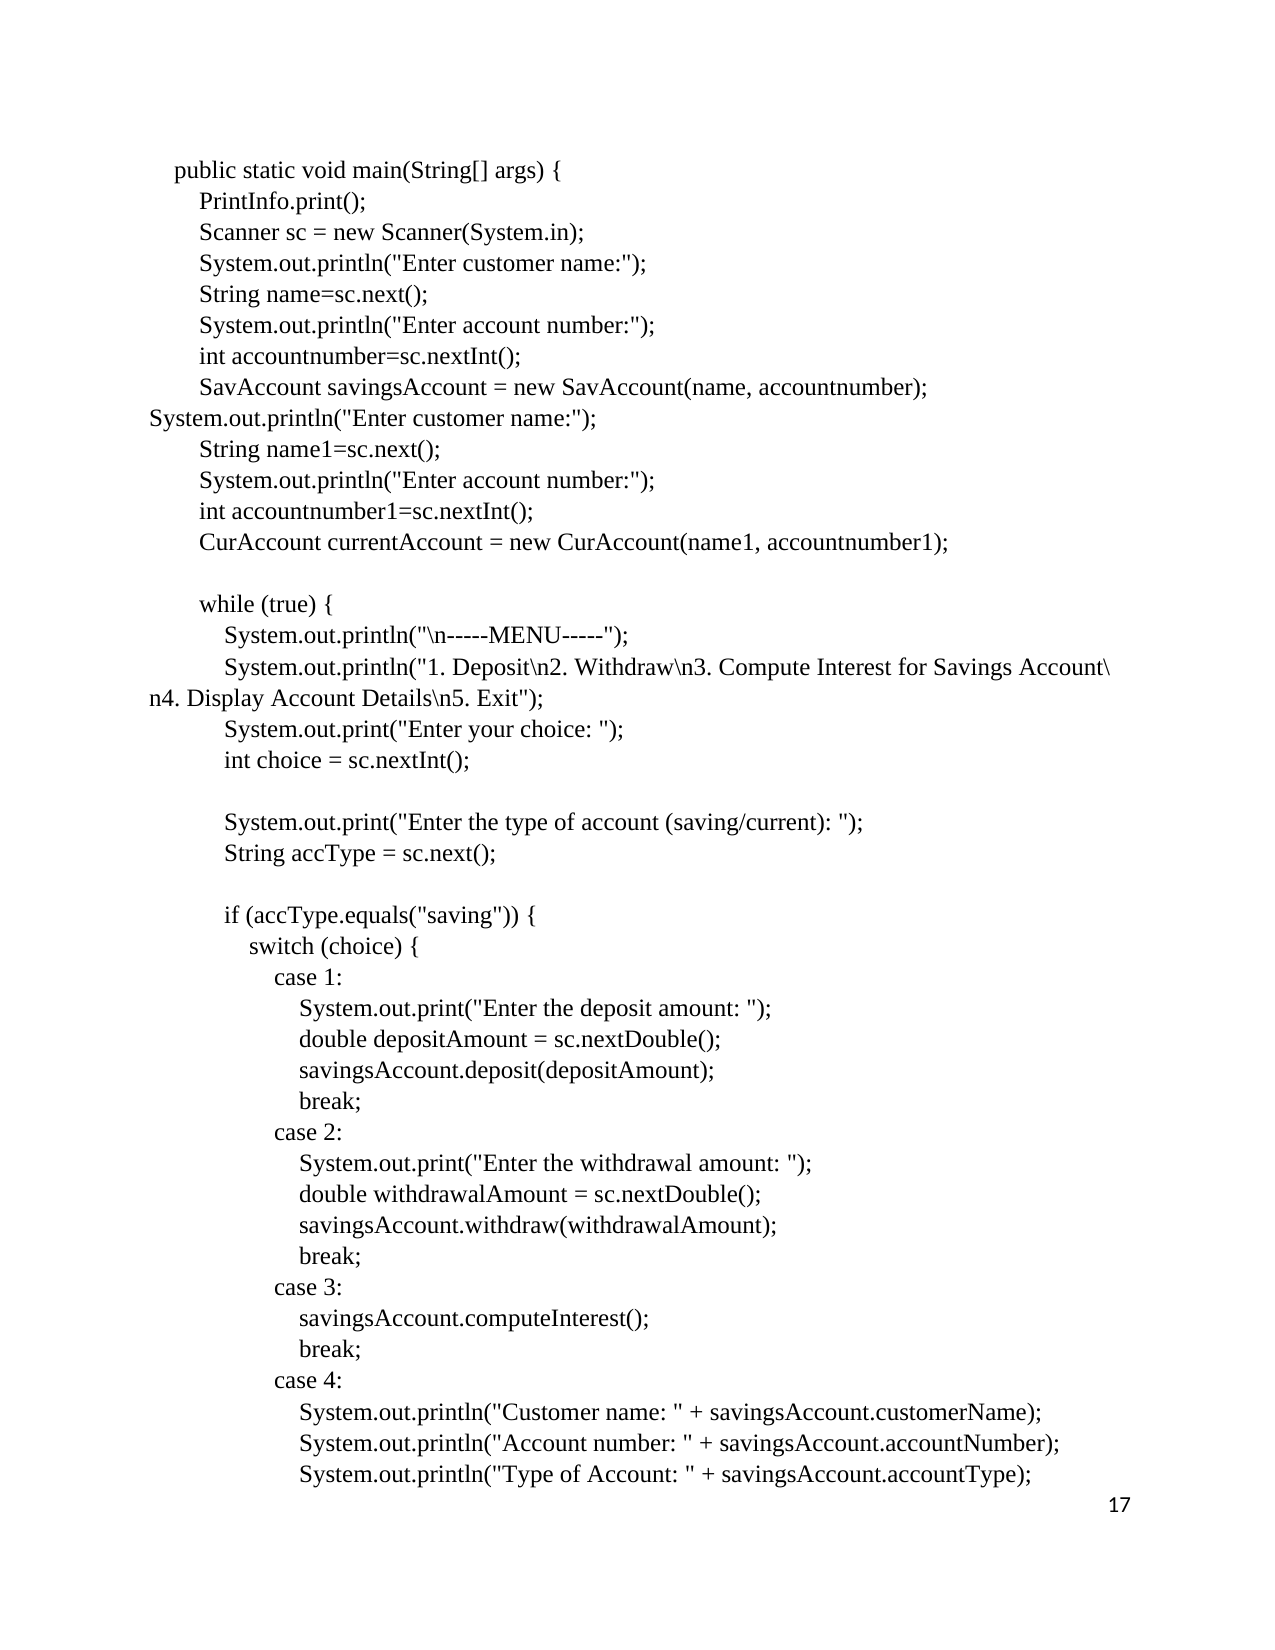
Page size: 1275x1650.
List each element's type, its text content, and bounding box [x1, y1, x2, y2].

text System.out.println("Enter customer name:"); [149, 248, 1131, 277]
text switch (choice) { [149, 931, 1131, 960]
text savingsAccount.computeInterest(); [149, 1303, 1131, 1332]
text System.out.print("Enter the withdrawal amount: "); [149, 1148, 1131, 1177]
text CurAccount currentAccount = new CurAccount(name1, accountnumber1); [149, 527, 1131, 556]
text savingsAccount.deposit(depositAmount); [149, 1055, 1131, 1084]
text Scanner sc = new Scanner(System.in); [149, 217, 1131, 246]
text System.out.print("Enter the deposit amount: "); [149, 993, 1131, 1022]
text System.out.println("Type of Account: " + savingsAccount.accountType); [149, 1459, 1131, 1487]
text System.out.println("Enter account number:"); [149, 465, 1131, 494]
text int choice = sc.nextInt(); [149, 745, 1131, 773]
text System.out.println("Enter account number:"); [149, 310, 1131, 339]
text break; [149, 1086, 1131, 1115]
text String name=sc.next(); [149, 279, 1131, 308]
text System.out.print("Enter the type of account (saving/current): "); [149, 807, 1131, 836]
text int accountnumber1=sc.nextInt(); [149, 496, 1131, 525]
text public static void main(String[] args) { [149, 155, 1131, 184]
text break; [149, 1241, 1131, 1270]
text case 4: [149, 1366, 1131, 1394]
text case 2: [149, 1117, 1131, 1146]
text System.out.print("Enter your choice: "); [149, 714, 1131, 742]
text savingsAccount.withdraw(withdrawalAmount); [149, 1210, 1131, 1239]
text String accType = sc.next(); [149, 838, 1131, 867]
text System.out.println("\n-----MENU-----"); [149, 621, 1131, 649]
text break; [149, 1334, 1131, 1363]
text int accountnumber=sc.nextInt(); [149, 341, 1131, 370]
text if (accType.equals("saving")) { [149, 900, 1131, 929]
text String name1=sc.next(); [149, 434, 1131, 463]
text case 1: [149, 962, 1131, 991]
text System.out.println("1. Deposit\n2. Withdraw\n3. Compute Interest for Savings Account\n4. Display Account Details\n5. Exit"); [149, 652, 1131, 711]
text SavAccount savingsAccount = new SavAccount(name, accountnumber); [149, 372, 1131, 401]
text System.out.println("Enter customer name:"); [149, 403, 1131, 432]
text double withdrawalAmount = sc.nextDouble(); [149, 1179, 1131, 1208]
text PrintInfo.print(); [149, 186, 1131, 215]
text System.out.println("Account number: " + savingsAccount.accountNumber); [149, 1428, 1131, 1456]
text double depositAmount = sc.nextDouble(); [149, 1024, 1131, 1053]
text case 3: [149, 1272, 1131, 1301]
text while (true) { [149, 589, 1131, 618]
text System.out.println("Customer name: " + savingsAccount.customerName); [149, 1397, 1131, 1425]
